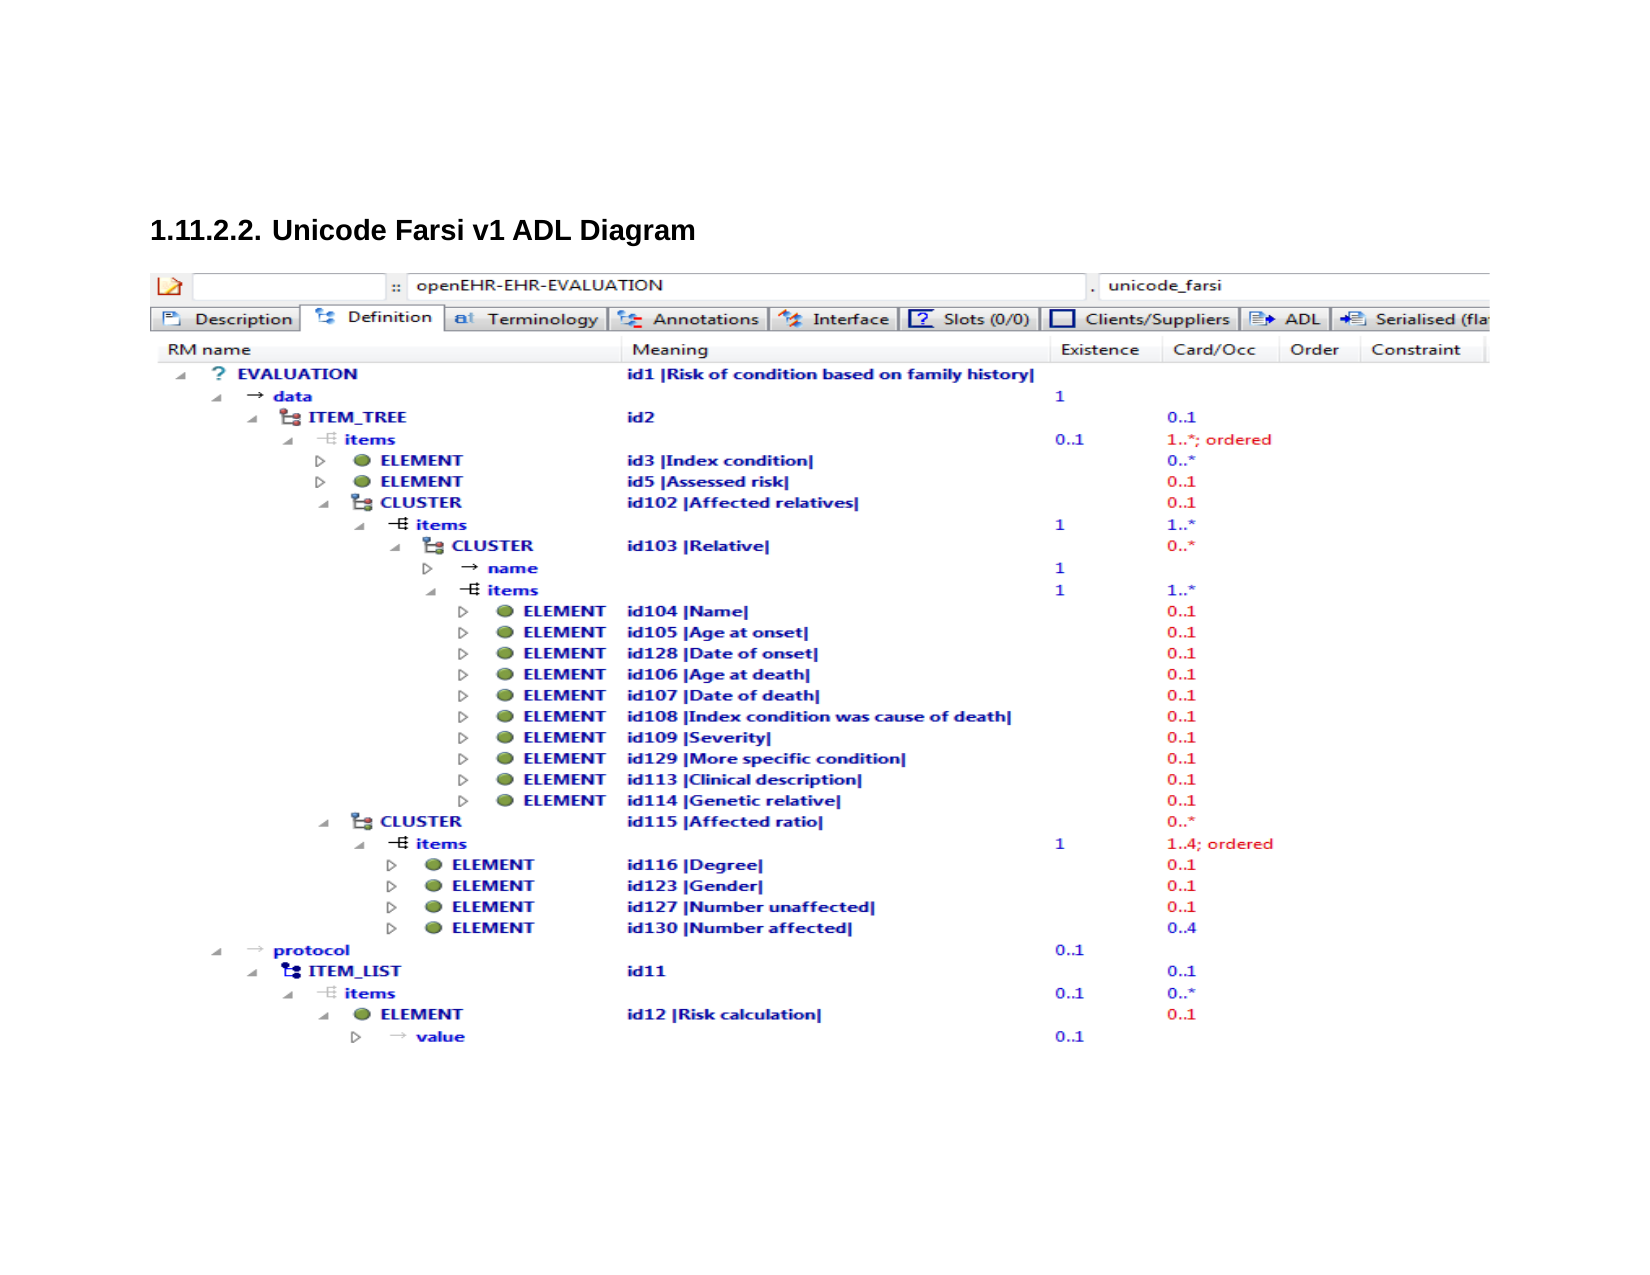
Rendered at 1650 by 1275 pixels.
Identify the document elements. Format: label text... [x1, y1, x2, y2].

picture [150, 273, 1490, 1085]
subtitle Unicode Farsi v1 ADL Diagram [150, 213, 1500, 246]
